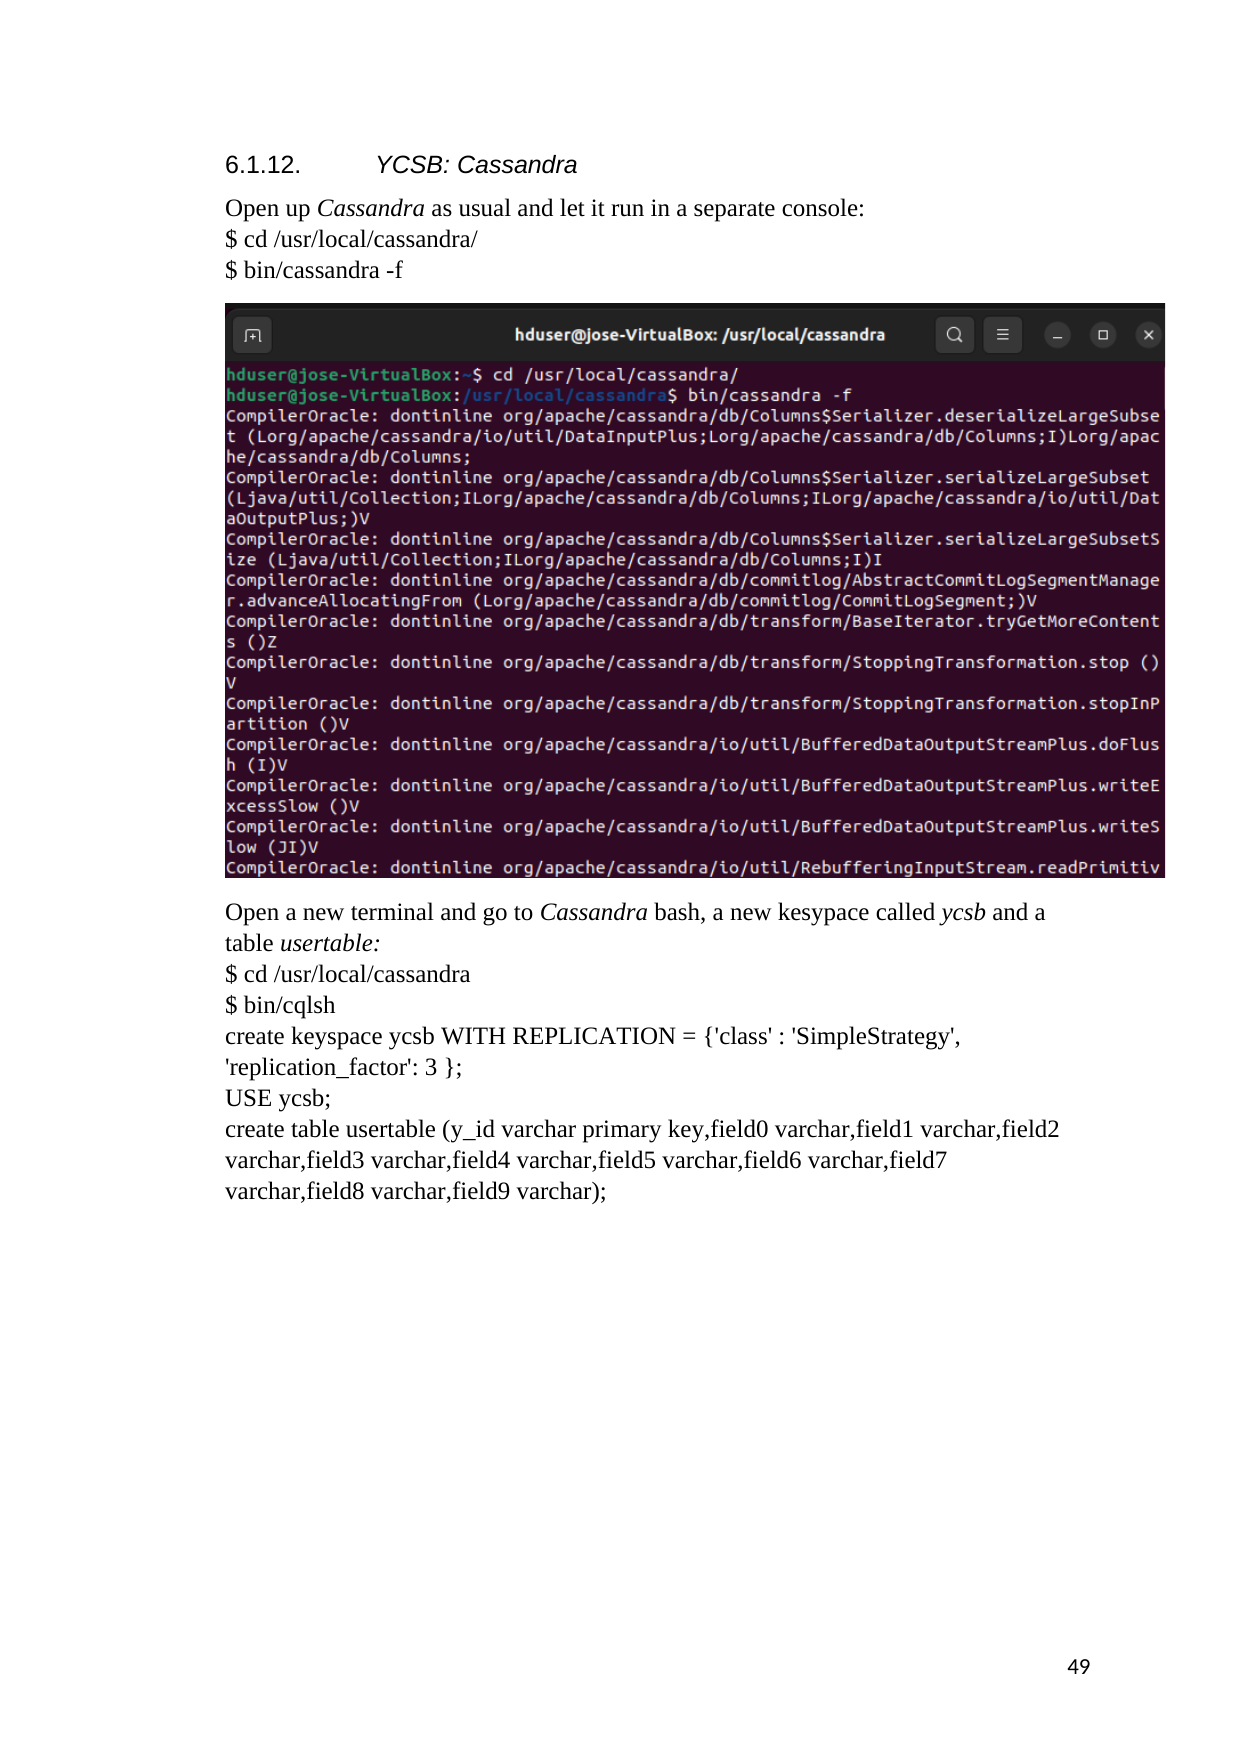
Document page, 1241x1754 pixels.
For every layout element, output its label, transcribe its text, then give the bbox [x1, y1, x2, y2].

text Open up Cassandra as usual and let it run in a separate console: $ cd /usr/local/cassandra/ $ bin/cassandra -f [225, 193, 1090, 284]
picture [225, 303, 1166, 878]
text Open a new terminal and go to Cassandra bash, a new kesypace called ycsb and a table usertable: $ cd /usr/local/cassandra $ bin/cqlsh create keyspace ycsb WITH REPLICATION = {'class' : 'SimpleStrategy', 'replication_factor': 3 }; USE ycsb; create table usertable (y_id varchar primary key,field0 varchar,field1 varchar,field2 varchar,field3 varchar,field4 varchar,field5 varchar,field6 varchar,field7 varchar,field8 varchar,field9 varchar); [225, 897, 1090, 1205]
subtitle YCSB: Cassandra [225, 150, 1090, 179]
